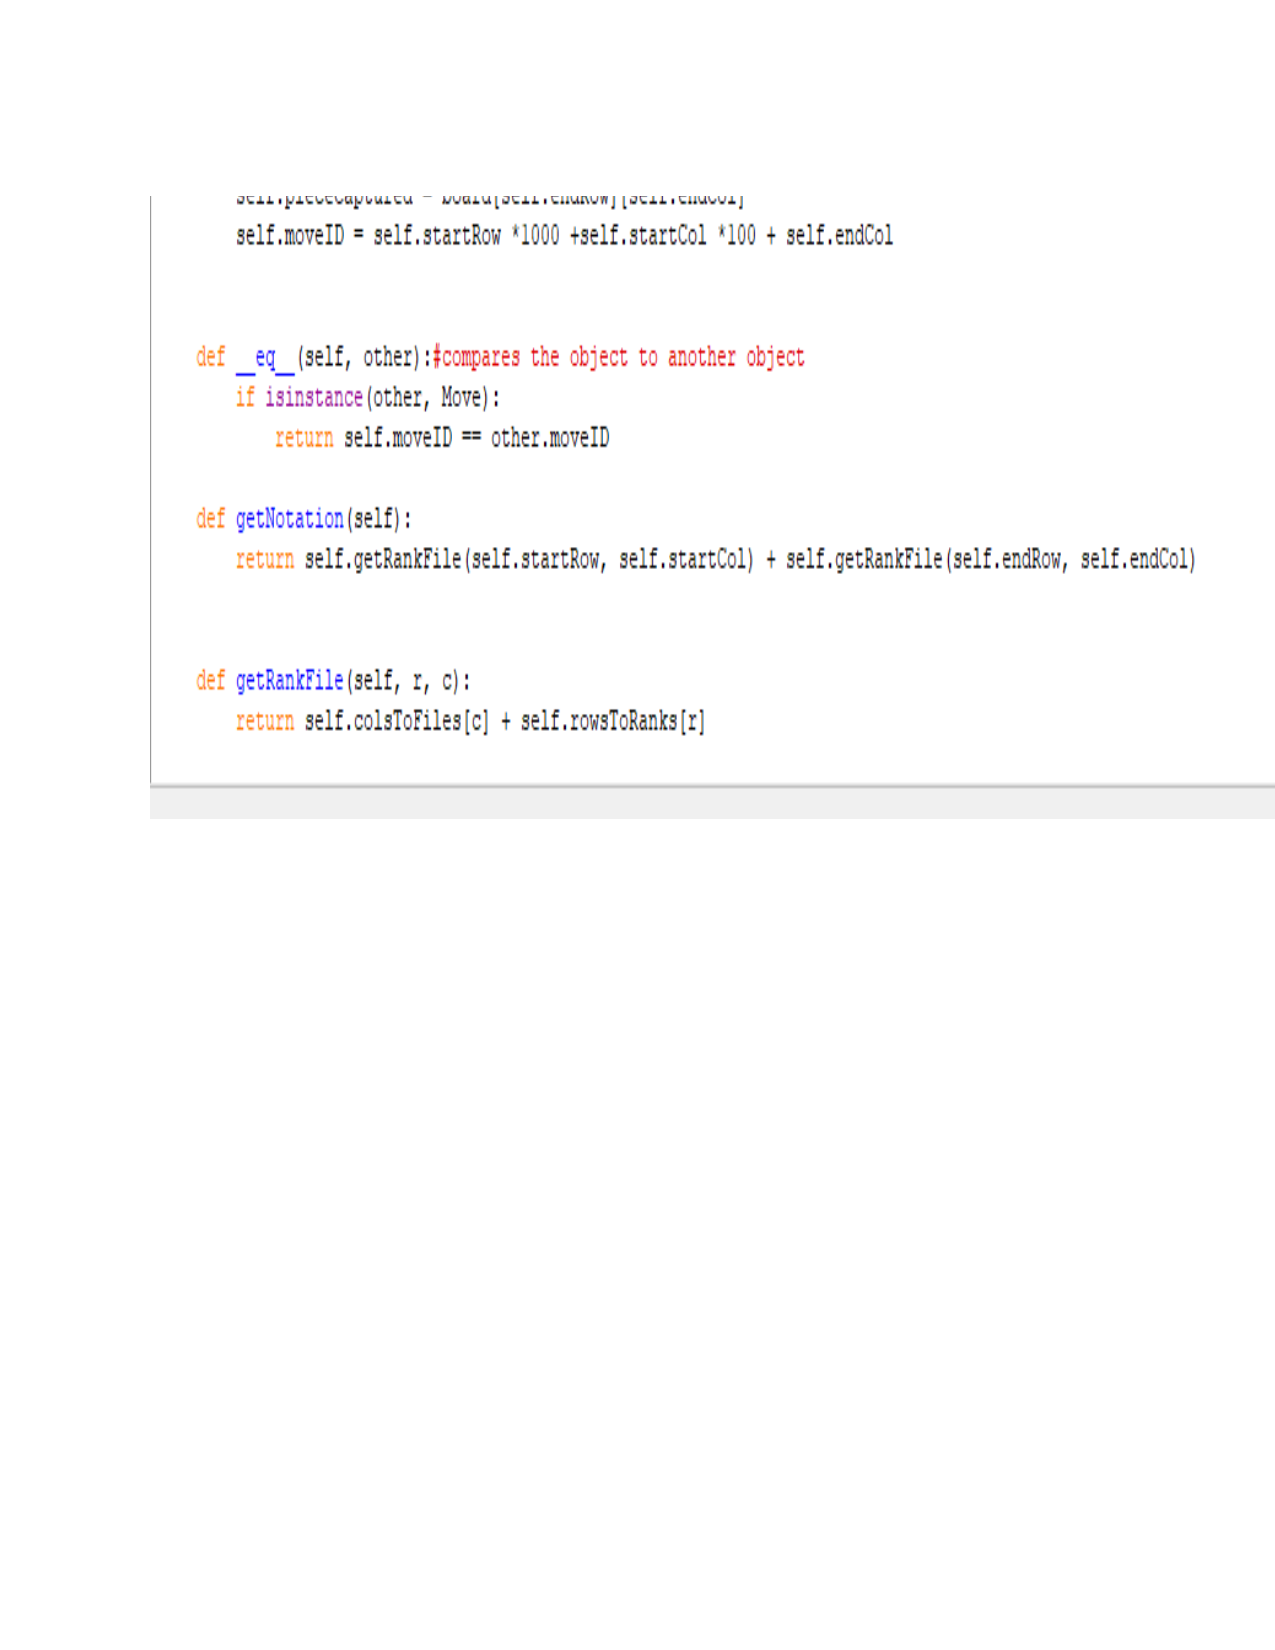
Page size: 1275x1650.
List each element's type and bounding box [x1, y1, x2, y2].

picture [150, 196, 1275, 819]
